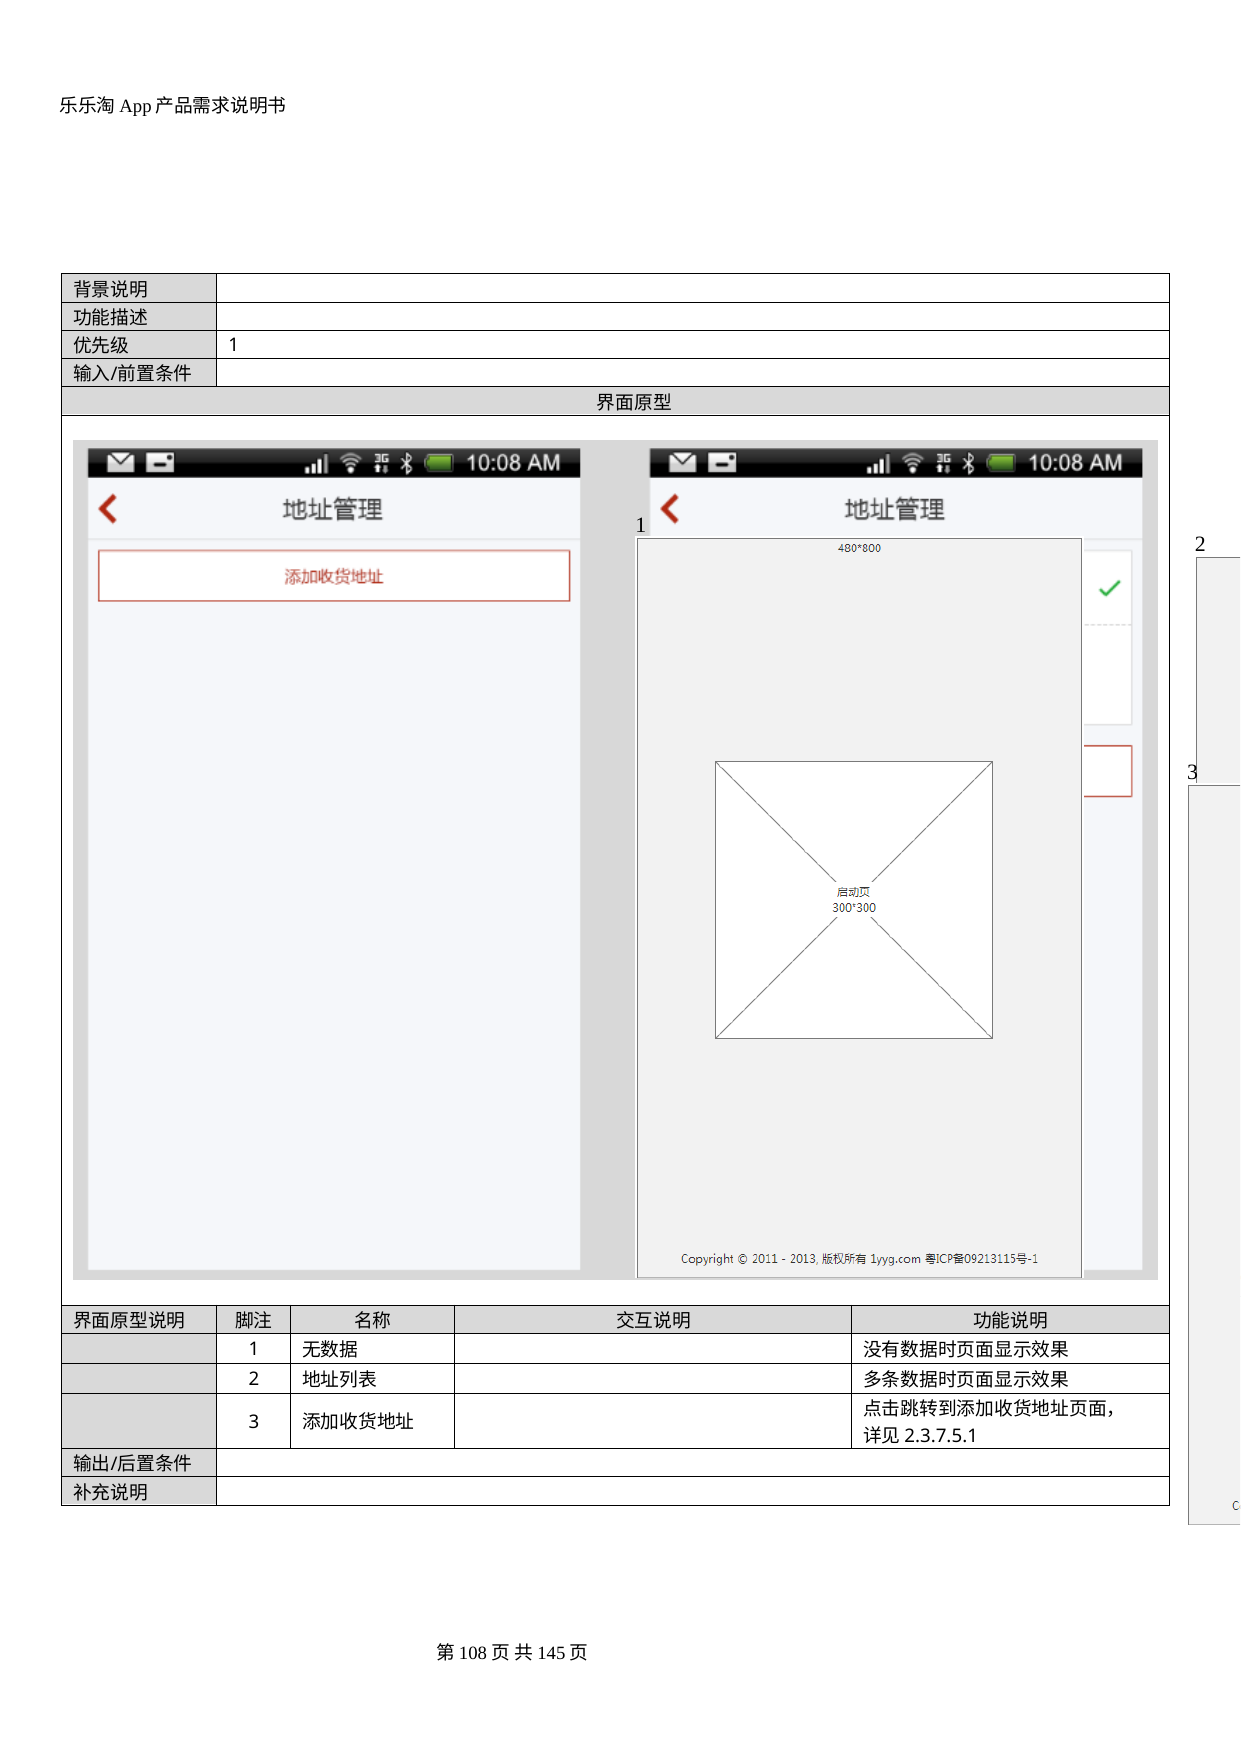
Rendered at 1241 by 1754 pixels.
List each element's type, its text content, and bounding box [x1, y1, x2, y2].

table_cell [62, 1364, 216, 1393]
table_cell [62, 1334, 216, 1363]
table_cell 功能说明 [852, 1306, 1169, 1333]
table_cell 界面原型 [62, 387, 1169, 414]
table_header [217, 274, 1169, 302]
table_cell 1 [217, 331, 1169, 358]
table_cell 地址列表 [291, 1364, 454, 1393]
table_cell [62, 416, 1169, 1304]
table_cell [455, 1364, 851, 1393]
table_cell [455, 1334, 851, 1363]
table_cell 添加收货地址 [291, 1394, 454, 1448]
table_cell 点击跳转到添加收货地址页面， 详见2.3.7.5.1 [852, 1394, 1169, 1448]
table_cell [217, 1449, 1169, 1476]
table_cell 脚注 [217, 1306, 290, 1333]
table_cell [217, 303, 1169, 330]
table_cell 1 [217, 1334, 290, 1363]
table_cell [455, 1394, 851, 1448]
table_cell 没有数据时页面显示效果 [852, 1334, 1169, 1363]
table_cell 无数据 [291, 1334, 454, 1363]
picture [73, 440, 1158, 1280]
table_header 背景说明 [62, 274, 216, 302]
table_cell 功能描述 [62, 303, 216, 330]
table_cell [217, 359, 1169, 386]
table_cell 输入/前置条件 [62, 359, 216, 386]
table_cell 界面原型说明 [62, 1306, 216, 1333]
table_cell 优先级 [62, 331, 216, 358]
table_cell 输出/后置条件 [62, 1449, 216, 1476]
table_cell [62, 1394, 216, 1448]
table_cell 2 [217, 1364, 290, 1393]
table_cell 补充说明 [62, 1477, 216, 1504]
table_cell 3 [217, 1394, 290, 1448]
table_cell 名称 [291, 1306, 454, 1333]
table_cell 交互说明 [455, 1306, 851, 1333]
picture [1186, 555, 1241, 1525]
table_cell 多条数据时页面显示效果 [852, 1364, 1169, 1393]
table_cell [217, 1477, 1169, 1504]
